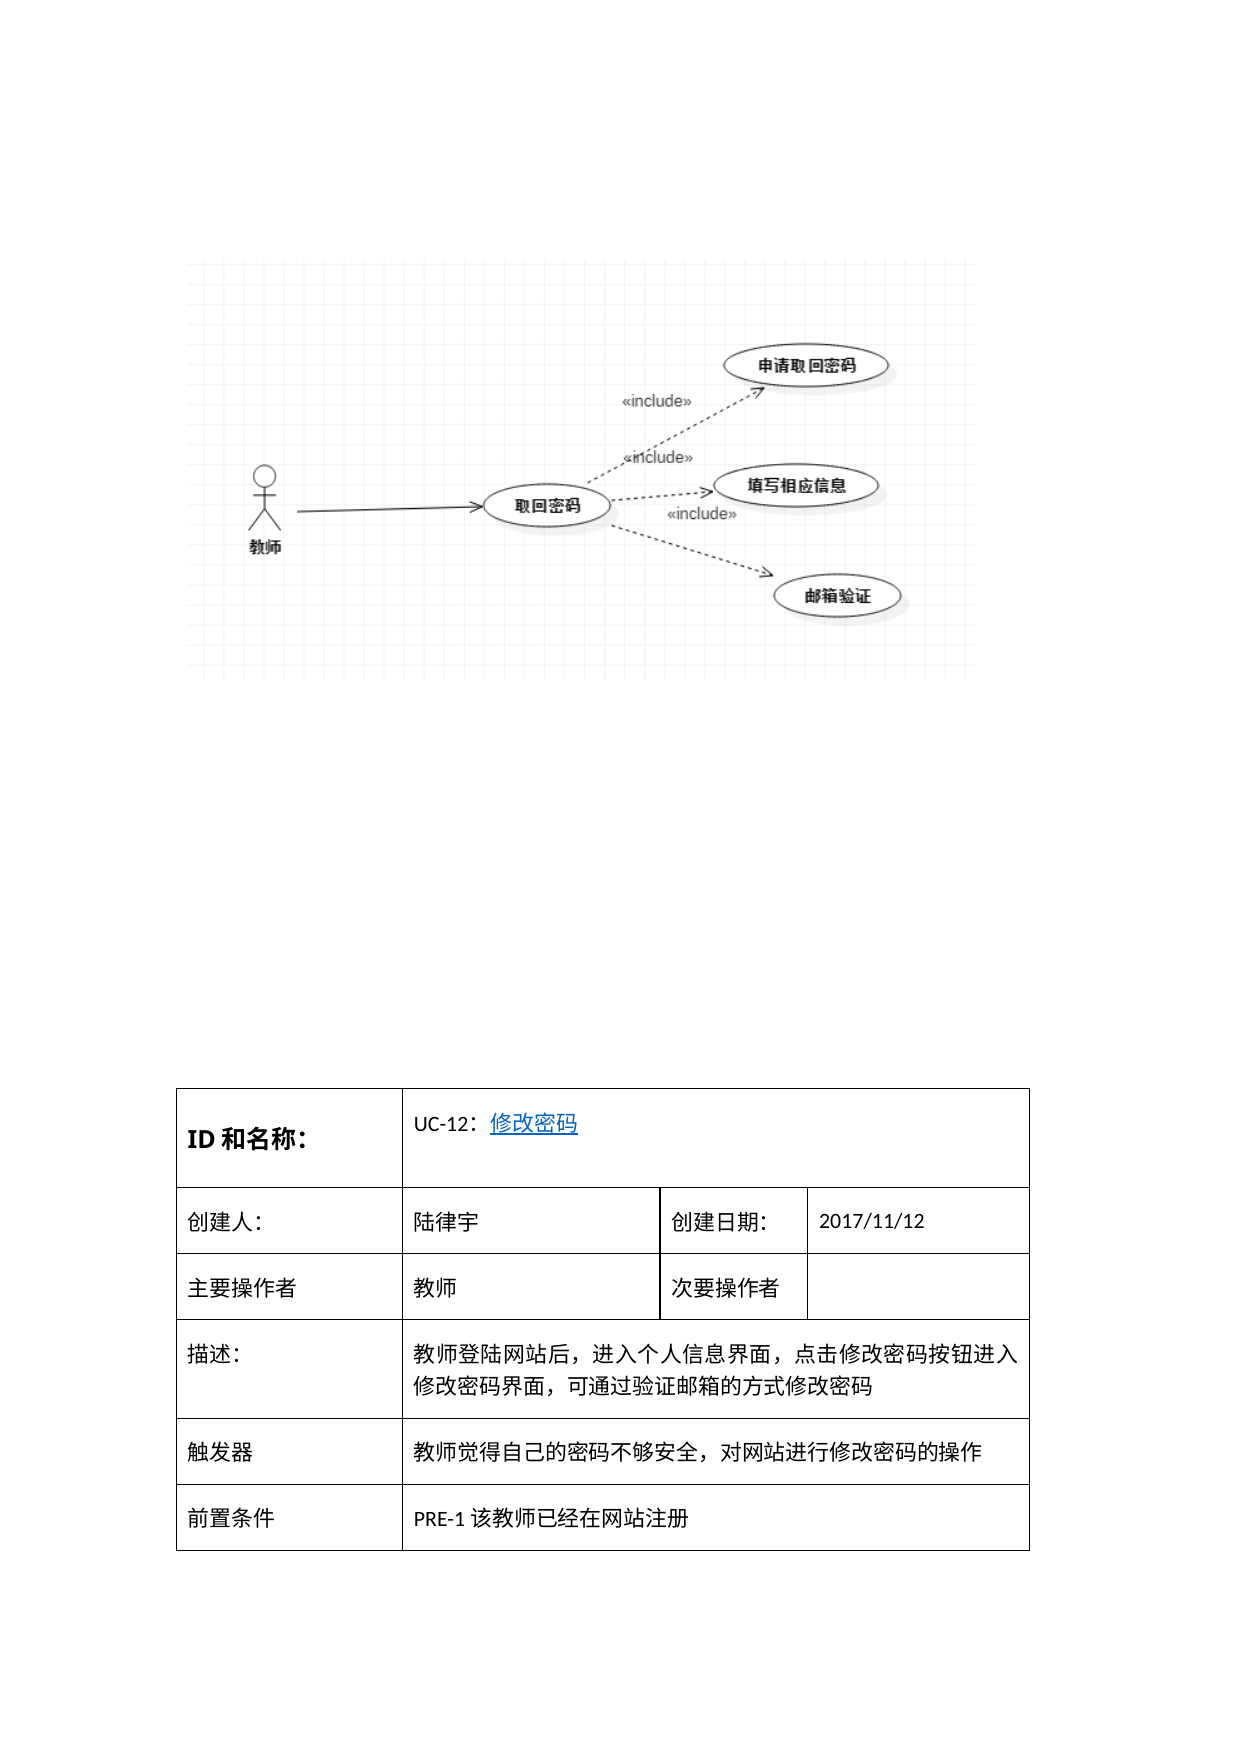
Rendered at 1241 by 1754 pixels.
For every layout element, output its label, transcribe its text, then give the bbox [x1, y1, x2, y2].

table_cell 教师觉得自己的密码不够安全，对网站进行修改密码的操作 [403, 1419, 1029, 1483]
table_header ID和名称： [177, 1089, 402, 1187]
table_cell 次要操作者 [661, 1254, 807, 1319]
table_cell 陆律宇 [403, 1188, 659, 1253]
picture [187, 259, 976, 682]
table_cell 创建人： [177, 1188, 402, 1253]
table_cell 教师 [403, 1254, 659, 1319]
table_cell 描述： [177, 1320, 402, 1417]
table_header UC-12：修改密码 [403, 1089, 1029, 1187]
table_cell 主要操作者 [177, 1254, 402, 1319]
table_cell 教师登陆网站后，进入个人信息界面，点击修改密码按钮进入修改密码界面，可通过验证邮箱的方式修改密码 [403, 1320, 1029, 1417]
table_cell [808, 1254, 1029, 1319]
table_cell 前置条件 [177, 1485, 402, 1549]
table_cell 创建日期： [661, 1188, 807, 1253]
table_cell PRE-1 该教师已经在网站注册 [403, 1485, 1029, 1549]
table_cell 2017/11/12 [808, 1188, 1029, 1253]
table_cell 触发器 [177, 1419, 402, 1483]
